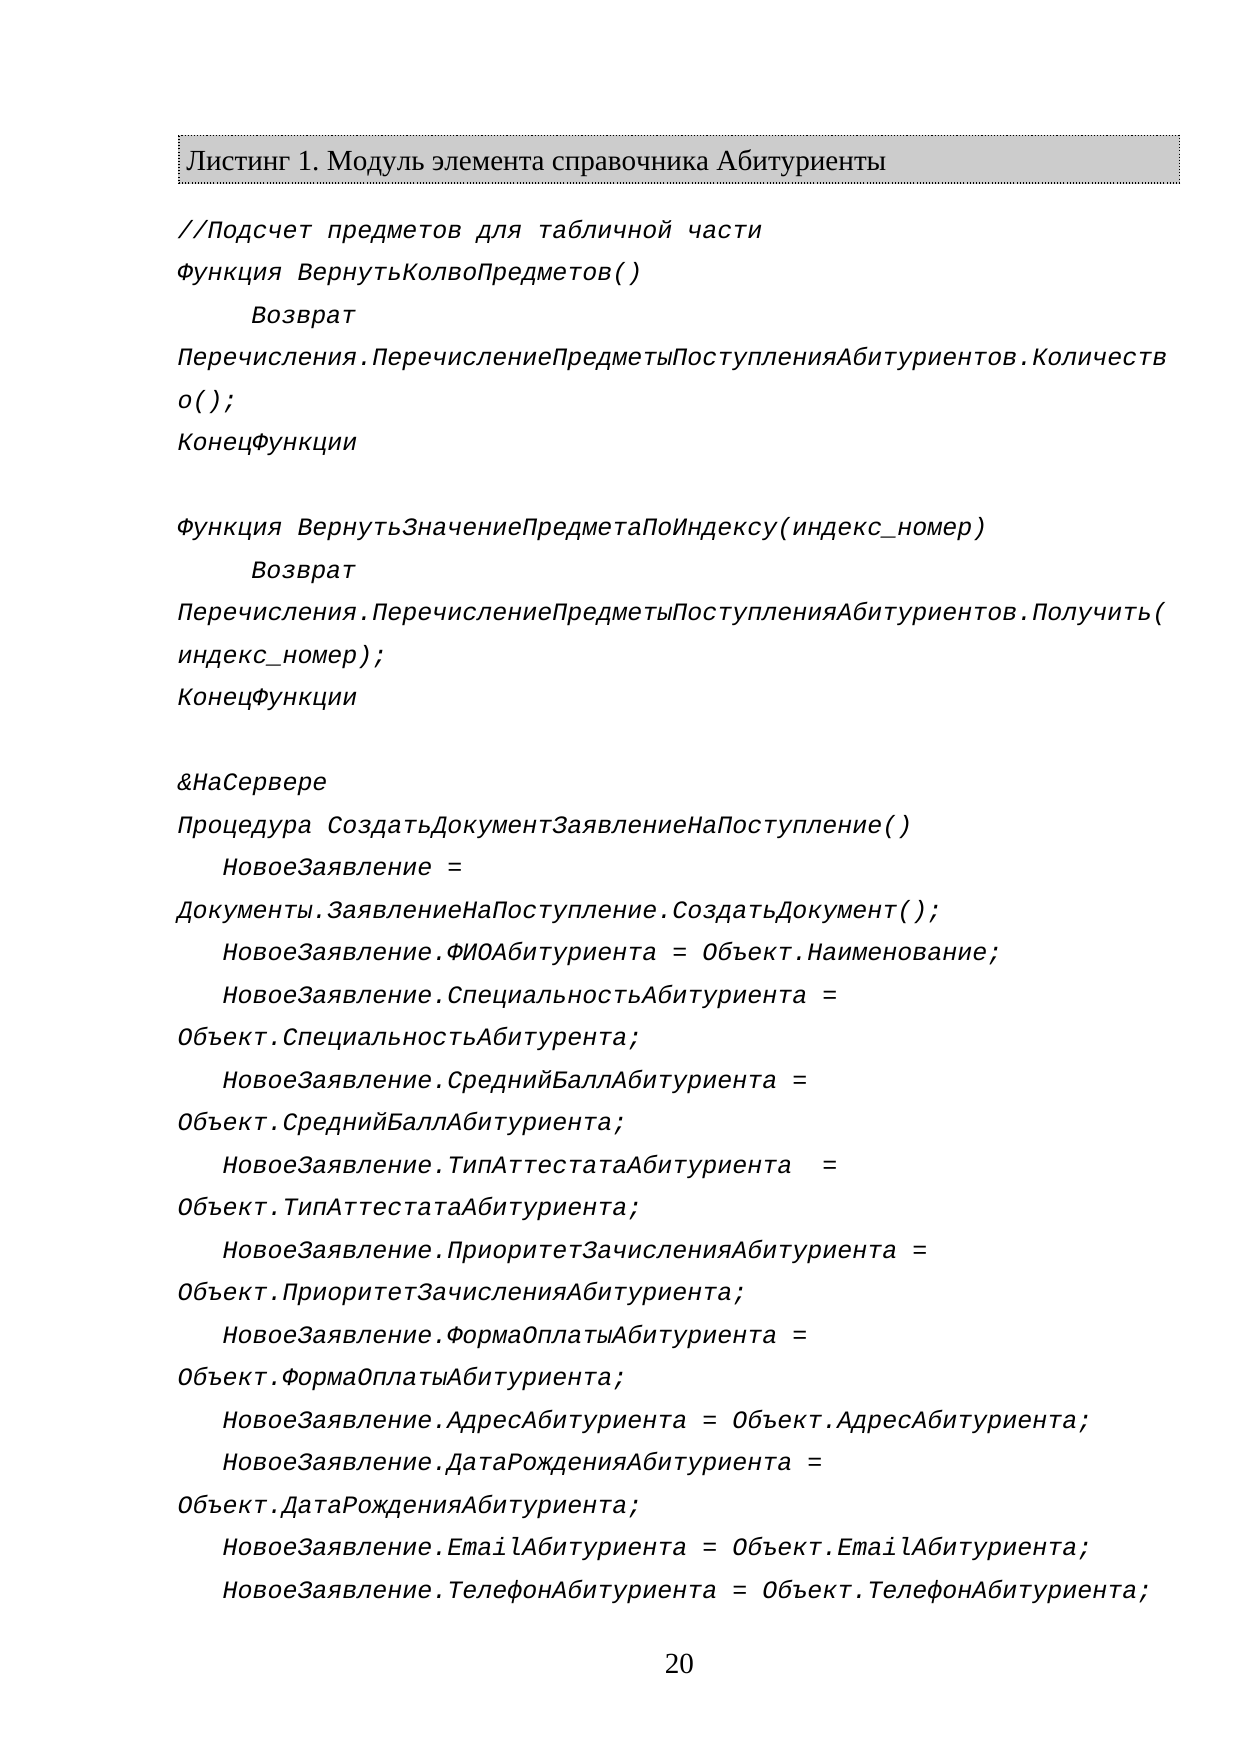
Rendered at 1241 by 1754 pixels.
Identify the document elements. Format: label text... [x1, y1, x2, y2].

text Возврат Перечисления.ПеречислениеПредметыПоступленияАбитуриентов.Получить(индекс_номер); [177, 557, 1181, 671]
text НовоеЗаявление.СпециальностьАбитуриента = Объект.СпециальностьАбитурента; [177, 982, 1181, 1053]
text Возврат Перечисления.ПеречислениеПредметыПоступленияАбитуриентов.Количество(); [177, 302, 1181, 416]
text Функция ВернутьЗначениеПредметаПоИндексу(индекс_номер) [177, 515, 1181, 543]
text НовоеЗаявление.ПриоритетЗачисленияАбитуриента = Объект.ПриоритетЗачисленияАбитуриента; [177, 1237, 1181, 1308]
text НовоеЗаявление.ТипАттестатаАбитуриента = Объект.ТипАттестатаАбитуриента; [177, 1152, 1181, 1223]
text НовоеЗаявление = Документы.ЗаявлениеНаПоступление.СоздатьДокумент(); [177, 855, 1181, 926]
text НовоеЗаявление.ТелефонАбитуриента = Объект.ТелефонАбитуриента; [177, 1577, 1181, 1606]
text КонецФункции [177, 685, 1181, 713]
text НовоеЗаявление.СреднийБаллАбитуриента = Объект.СреднийБаллАбитуриента; [177, 1067, 1181, 1138]
text НовоеЗаявление.EmailАбитуриента = Объект.EmailАбитуриента; [177, 1535, 1181, 1563]
text НовоеЗаявление.ДатаРожденияАбитуриента = Объект.ДатаРожденияАбитуриента; [177, 1450, 1181, 1521]
text &НаСервере [177, 770, 1181, 798]
text НовоеЗаявление.ФормаОплатыАбитуриента = Объект.ФормаОплатыАбитуриента; [177, 1322, 1181, 1393]
text Листинг 1. Модуль элемента справочника Абитуриенты [178, 135, 1180, 184]
text НовоеЗаявление.АдресАбитуриента = Объект.АдресАбитуриента; [177, 1407, 1181, 1436]
text КонецФункции [177, 430, 1181, 458]
text Функция ВернутьКолвоПредметов() [177, 260, 1181, 288]
text Процедура СоздатьДокументЗаявлениеНаПоступление() [177, 812, 1181, 841]
text НовоеЗаявление.ФИОАбитуриента = Объект.Наименование; [177, 940, 1181, 968]
text //Подсчет предметов для табличной части [177, 217, 1181, 246]
